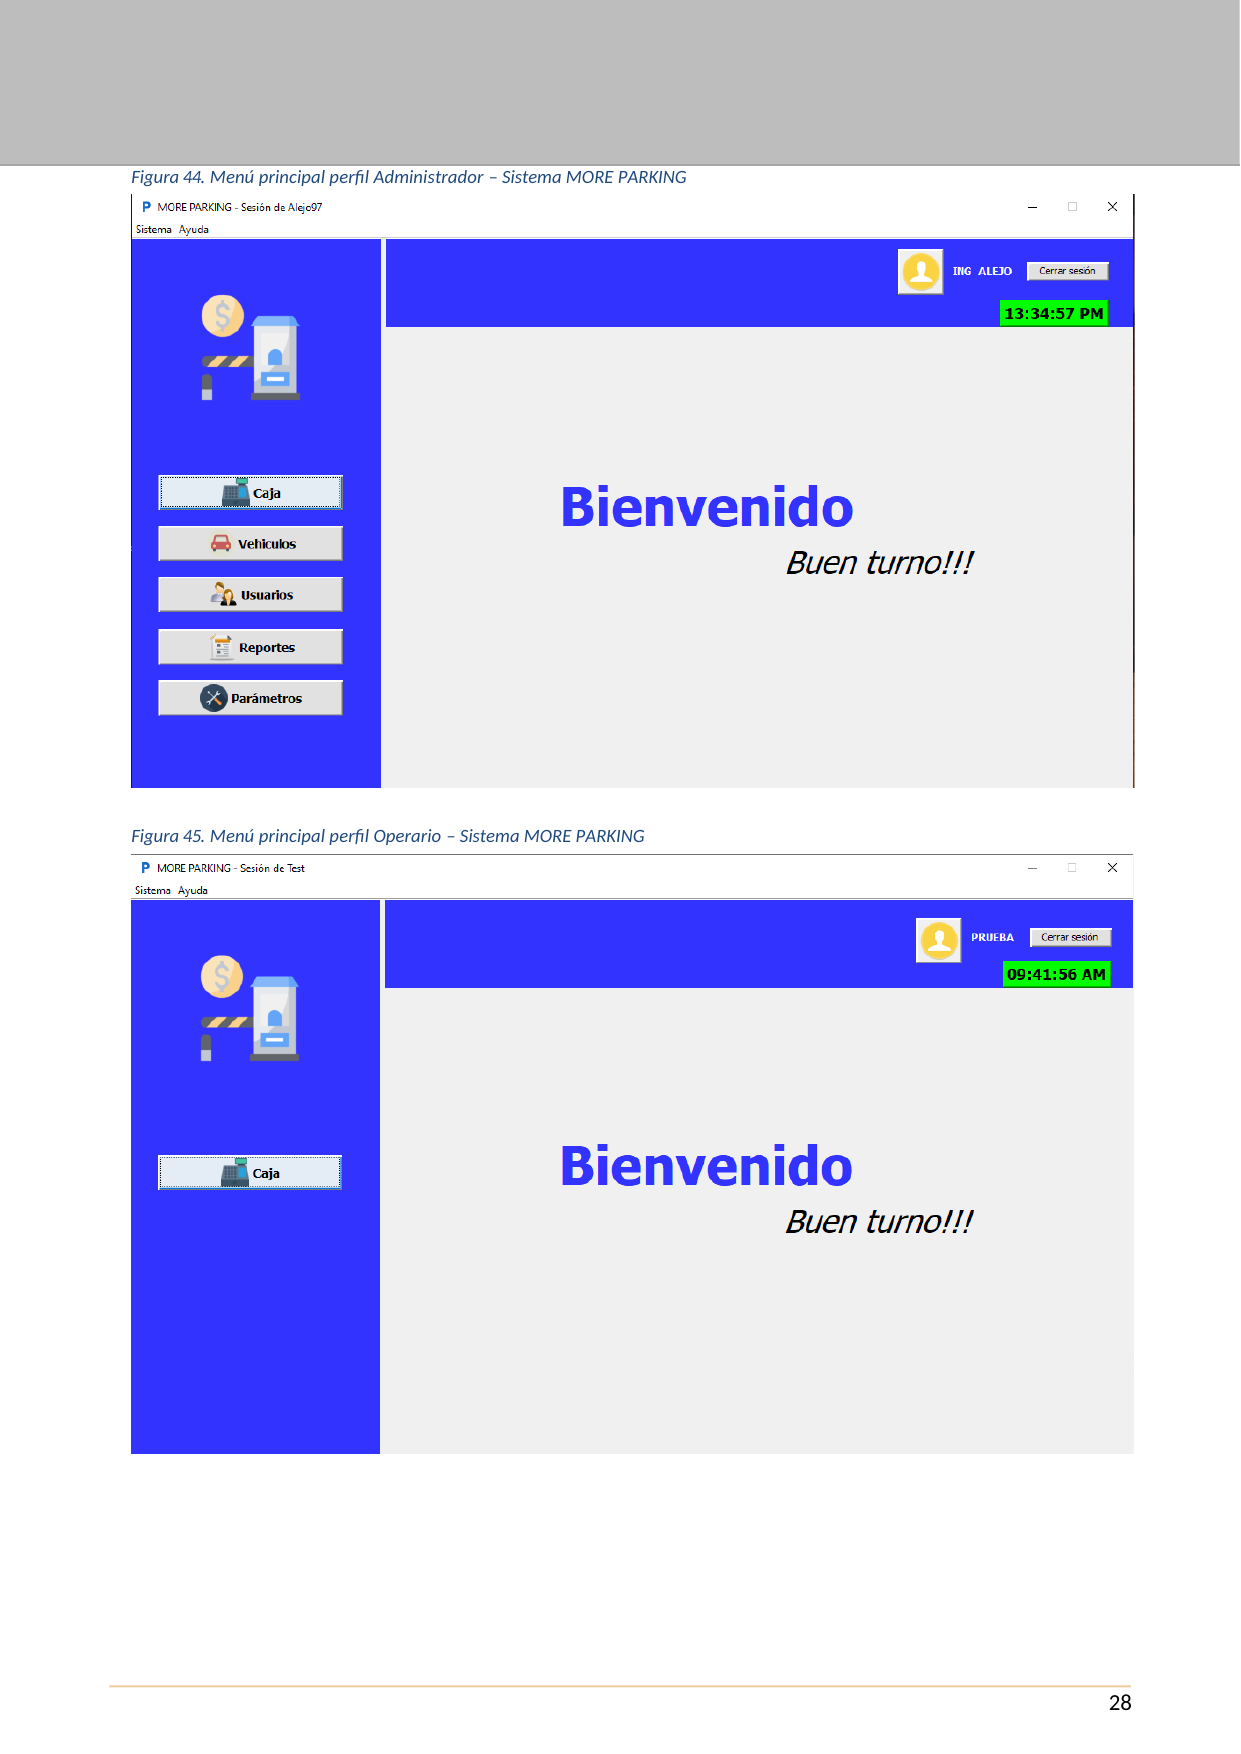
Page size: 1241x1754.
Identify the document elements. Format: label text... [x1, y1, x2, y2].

picture [131, 194, 1135, 788]
list Figura 44. Menú principal perfil Administrador – Sistema MORE PARKING [131, 165, 1101, 188]
list Figura 45. Menú principal perfil Operario – Sistema MORE PARKING [131, 824, 1101, 847]
picture [131, 854, 1134, 1454]
